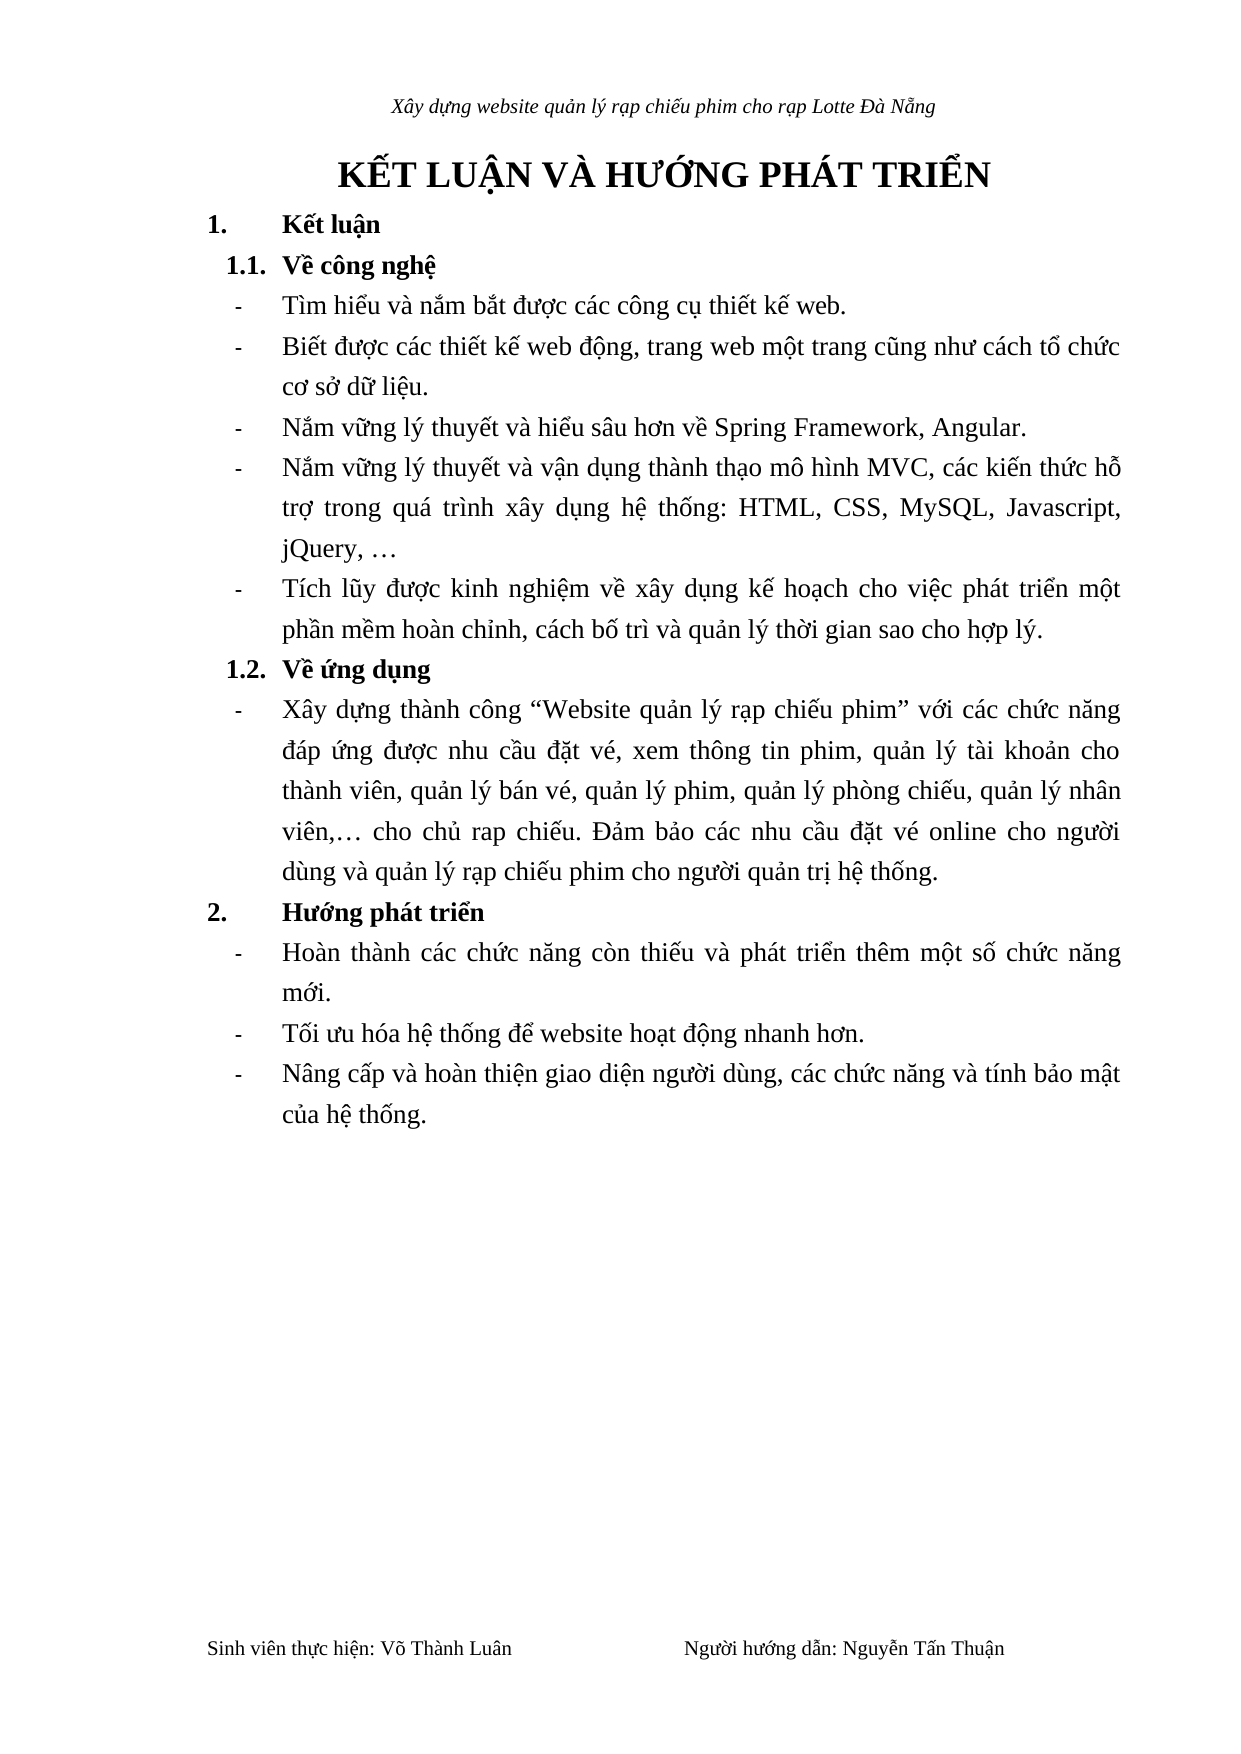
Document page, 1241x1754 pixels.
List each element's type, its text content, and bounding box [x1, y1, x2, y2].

list Kết luận [207, 209, 1122, 240]
list Tối ưu hóa hệ thống để website hoạt động nhanh hơn. [235, 1017, 1122, 1048]
list Biết được các thiết kế web động, trang web một trang cũng như cách tổ chức cơ sở dữ liệu. [235, 330, 1122, 401]
list Hoàn thành các chức năng còn thiếu và phát triển thêm một số chức năng mới. [235, 936, 1122, 1008]
list Xây dựng thành công “Website quản lý rạp chiếu phim” với các chức năng đáp ứng được nhu cầu đặt vé, xem thông tin phim, quản lý tài khoản cho thành viên, quản lý bán vé, quản lý phim, quản lý phòng chiếu, quản lý nhân viên,… cho chủ rap chiếu. Đảm bảo các nhu cầu đặt vé online cho người dùng và quản lý rạp chiếu phim cho người quản trị hệ thống. [235, 694, 1122, 886]
list Tìm hiểu và nắm bắt được các công cụ thiết kế web. [235, 289, 1122, 321]
list Tích lũy được kinh nghiệm về xây dụng kế hoạch cho việc phát triển một phần mềm hoàn chỉnh, cách bố trì và quản lý thời gian sao cho hợp lý. [235, 572, 1122, 644]
list Về công nghệ [226, 249, 1122, 280]
list Nắm vững lý thuyết và vận dụng thành thạo mô hình MVC, các kiến thức hỗ trợ trong quá trình xây dụng hệ thống: HTML, CSS, MySQL, Javascript, jQuery, … [235, 451, 1122, 563]
list Nâng cấp và hoàn thiện giao diện người dùng, các chức năng và tính bảo mật của hệ thống. [235, 1057, 1122, 1129]
list Hướng phát triển [207, 896, 1122, 927]
list Về ứng dụng [226, 653, 1122, 684]
text KẾT LUẬN VÀ HƯỚNG PHÁT TRIỂN [207, 153, 1122, 196]
list Nắm vững lý thuyết và hiểu sâu hơn về Spring Framework, Angular. [235, 411, 1122, 442]
